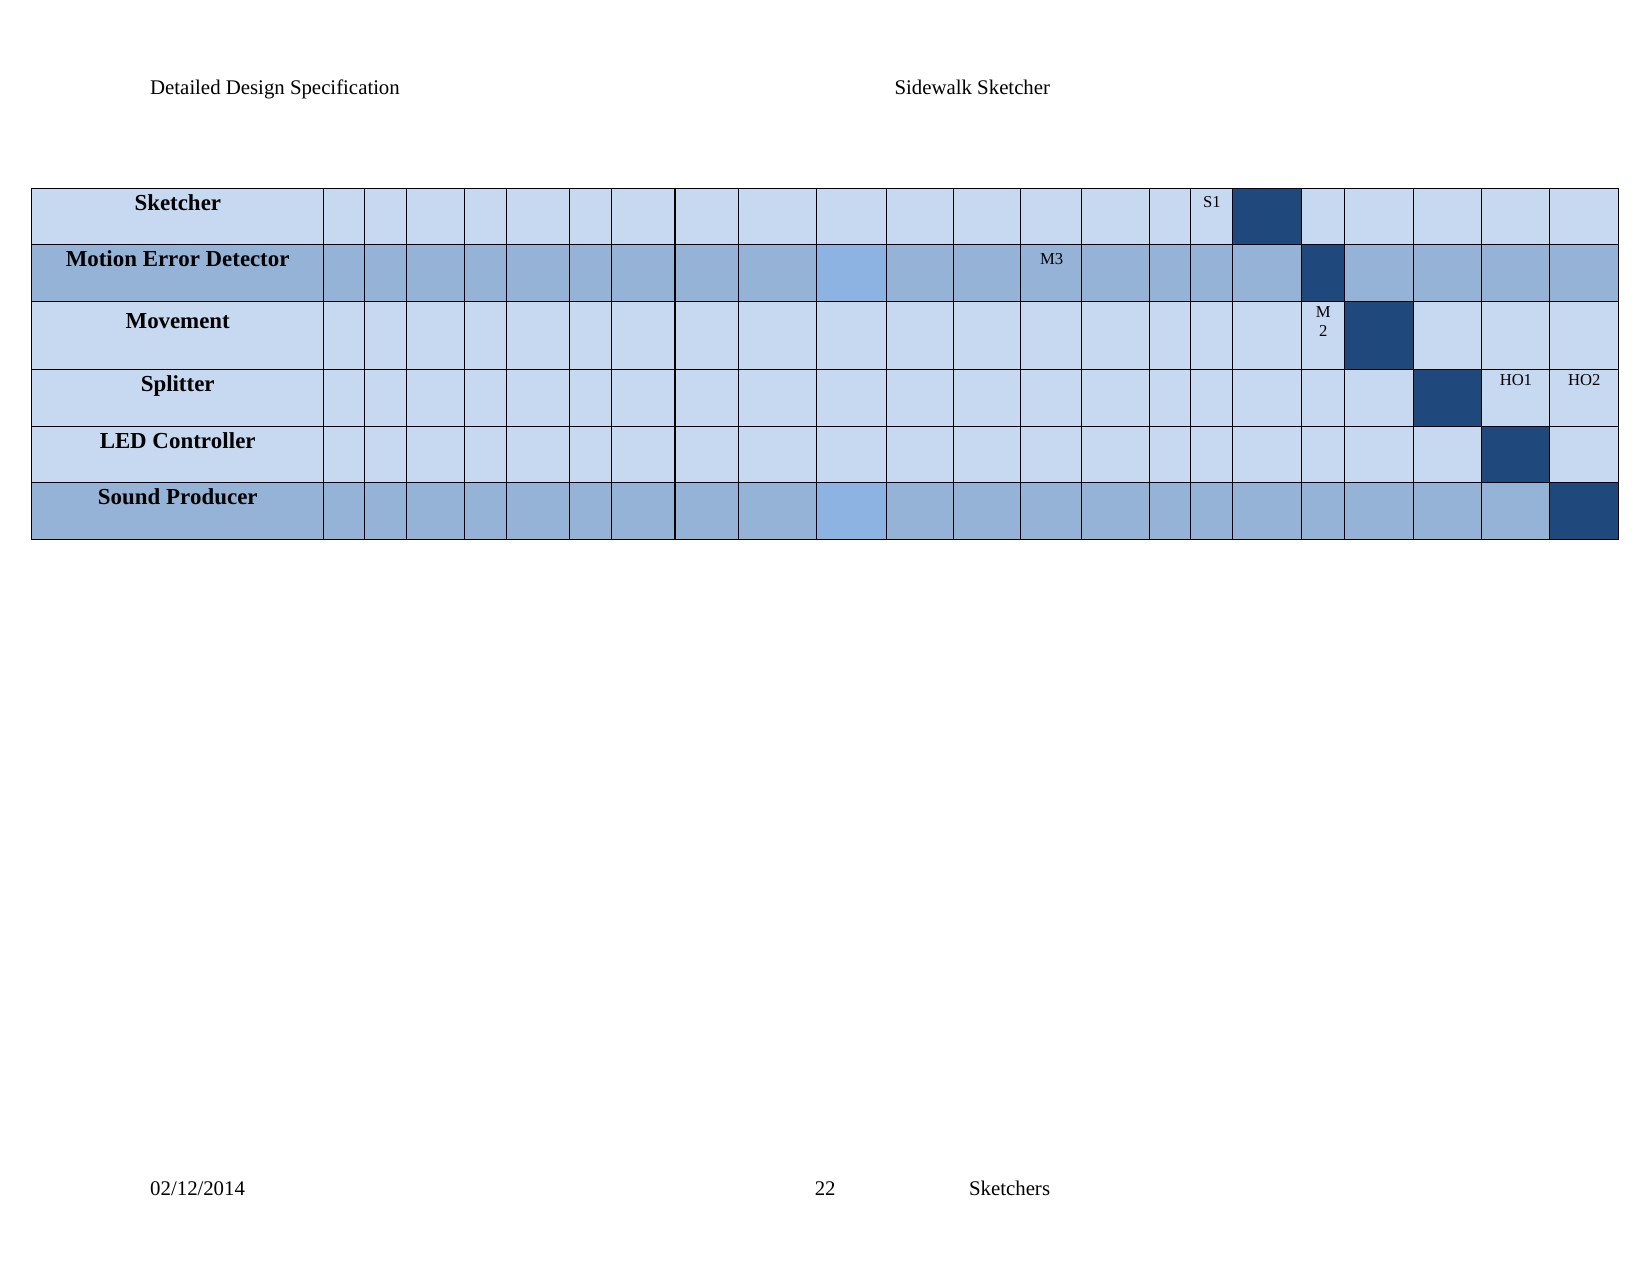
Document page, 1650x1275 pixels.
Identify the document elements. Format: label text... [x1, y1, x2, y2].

table_cell M3 [1021, 245, 1081, 301]
table_cell [570, 302, 611, 369]
table_cell [1082, 245, 1149, 301]
table_cell [954, 370, 1020, 426]
table_cell [676, 427, 738, 482]
table_cell [365, 245, 406, 301]
table_cell [1550, 245, 1618, 301]
table_cell [507, 483, 569, 539]
table_cell [570, 370, 611, 426]
table_cell [1191, 370, 1232, 426]
table_cell [570, 189, 611, 244]
table_cell [1414, 189, 1481, 244]
table_cell HO1 [1482, 370, 1549, 426]
table_cell [1345, 302, 1413, 369]
table_cell [407, 483, 464, 539]
table_cell [1550, 302, 1618, 369]
table_cell [887, 189, 953, 244]
table_cell [612, 189, 674, 244]
table_cell HO2 [1550, 370, 1618, 426]
table_cell [739, 245, 816, 301]
table_cell [1233, 302, 1301, 369]
table_cell [739, 370, 816, 426]
table_cell [954, 189, 1020, 244]
table_cell [1482, 427, 1549, 482]
table_cell [1302, 427, 1344, 482]
table_cell Sound Producer [32, 483, 323, 539]
table_cell [817, 302, 886, 369]
table_cell [817, 427, 886, 482]
table_cell [817, 245, 886, 301]
table_cell [887, 427, 953, 482]
table_cell [1233, 189, 1301, 244]
table_cell [954, 302, 1020, 369]
table_cell [1150, 427, 1190, 482]
table_cell [676, 483, 738, 539]
table_cell [365, 427, 406, 482]
table_cell Splitter [32, 370, 323, 426]
table_cell LED Controller [32, 427, 323, 482]
table_cell [324, 302, 364, 369]
table_cell [1414, 370, 1481, 426]
table_cell [1302, 370, 1344, 426]
table_cell [954, 245, 1020, 301]
table_cell [570, 483, 611, 539]
table_cell [817, 189, 886, 244]
table_cell [887, 245, 953, 301]
table_cell [1021, 483, 1081, 539]
table_cell [1482, 483, 1549, 539]
table_cell [1082, 302, 1149, 369]
table_cell [1550, 427, 1618, 482]
table_cell [1191, 483, 1232, 539]
table_cell [739, 483, 816, 539]
table_cell [1345, 245, 1413, 301]
table_cell [365, 483, 406, 539]
table_cell [570, 427, 611, 482]
table_cell [1414, 427, 1481, 482]
table_cell [887, 370, 953, 426]
table_cell [676, 245, 738, 301]
table_cell [407, 245, 464, 301]
table_cell [1082, 483, 1149, 539]
table_cell [1150, 189, 1190, 244]
table_cell [507, 302, 569, 369]
table_cell [887, 483, 953, 539]
table_cell [365, 370, 406, 426]
table_cell [1550, 483, 1618, 539]
table_cell [407, 302, 464, 369]
table_cell [739, 189, 816, 244]
table_cell [407, 189, 464, 244]
table_cell [1150, 302, 1190, 369]
table_cell [1021, 427, 1081, 482]
table_cell [407, 427, 464, 482]
table_cell [1150, 370, 1190, 426]
table_cell [1414, 483, 1481, 539]
table_cell [1345, 189, 1413, 244]
table_cell [954, 483, 1020, 539]
table_cell [612, 302, 674, 369]
table_cell [324, 427, 364, 482]
table_cell [324, 245, 364, 301]
table_cell [1082, 189, 1149, 244]
table_cell [465, 302, 506, 369]
table_cell [324, 370, 364, 426]
table_cell [1302, 189, 1344, 244]
table_cell [1414, 245, 1481, 301]
table_cell Movement [32, 302, 323, 369]
table_cell [612, 370, 674, 426]
table_cell [612, 483, 674, 539]
table_cell [739, 302, 816, 369]
table_cell [1021, 370, 1081, 426]
table_cell [465, 427, 506, 482]
table_cell [887, 302, 953, 369]
table_cell Motion Error Detector [32, 245, 323, 301]
table_cell [365, 189, 406, 244]
table_cell [507, 189, 569, 244]
table_cell [1233, 245, 1301, 301]
table_cell [1482, 189, 1549, 244]
table_cell [507, 245, 569, 301]
table_cell [1550, 189, 1618, 244]
table_cell [1482, 245, 1549, 301]
table_cell [676, 302, 738, 369]
table_cell [465, 189, 506, 244]
table_cell [612, 245, 674, 301]
table_cell Sketcher [32, 189, 323, 244]
table_cell [1414, 302, 1481, 369]
table_cell [324, 189, 364, 244]
table_cell [507, 370, 569, 426]
table_cell [365, 302, 406, 369]
table_cell [507, 427, 569, 482]
table_cell [1302, 483, 1344, 539]
table_cell [1191, 302, 1232, 369]
table_cell [954, 427, 1020, 482]
table_cell [1345, 427, 1413, 482]
table_cell [324, 483, 364, 539]
table_cell [1191, 427, 1232, 482]
table_cell [1345, 370, 1413, 426]
table_cell [1302, 245, 1344, 301]
table_cell [817, 370, 886, 426]
table_cell [1345, 483, 1413, 539]
table_cell [1021, 302, 1081, 369]
table_cell [1082, 427, 1149, 482]
table_cell [1233, 483, 1301, 539]
table_cell M2 [1302, 302, 1344, 369]
table_cell S1 [1191, 189, 1232, 244]
table_cell [1482, 302, 1549, 369]
table_cell [817, 483, 886, 539]
table_cell [676, 370, 738, 426]
table_cell [465, 483, 506, 539]
table_cell [1082, 370, 1149, 426]
table_cell [465, 245, 506, 301]
table_cell [1191, 245, 1232, 301]
table_cell [1233, 370, 1301, 426]
table_cell [570, 245, 611, 301]
table_cell [1150, 245, 1190, 301]
table_cell [1021, 189, 1081, 244]
table_cell [407, 370, 464, 426]
table_cell [465, 370, 506, 426]
table_cell [1150, 483, 1190, 539]
table_cell [1233, 427, 1301, 482]
table_cell [612, 427, 674, 482]
table_cell [676, 189, 738, 244]
table_cell [739, 427, 816, 482]
